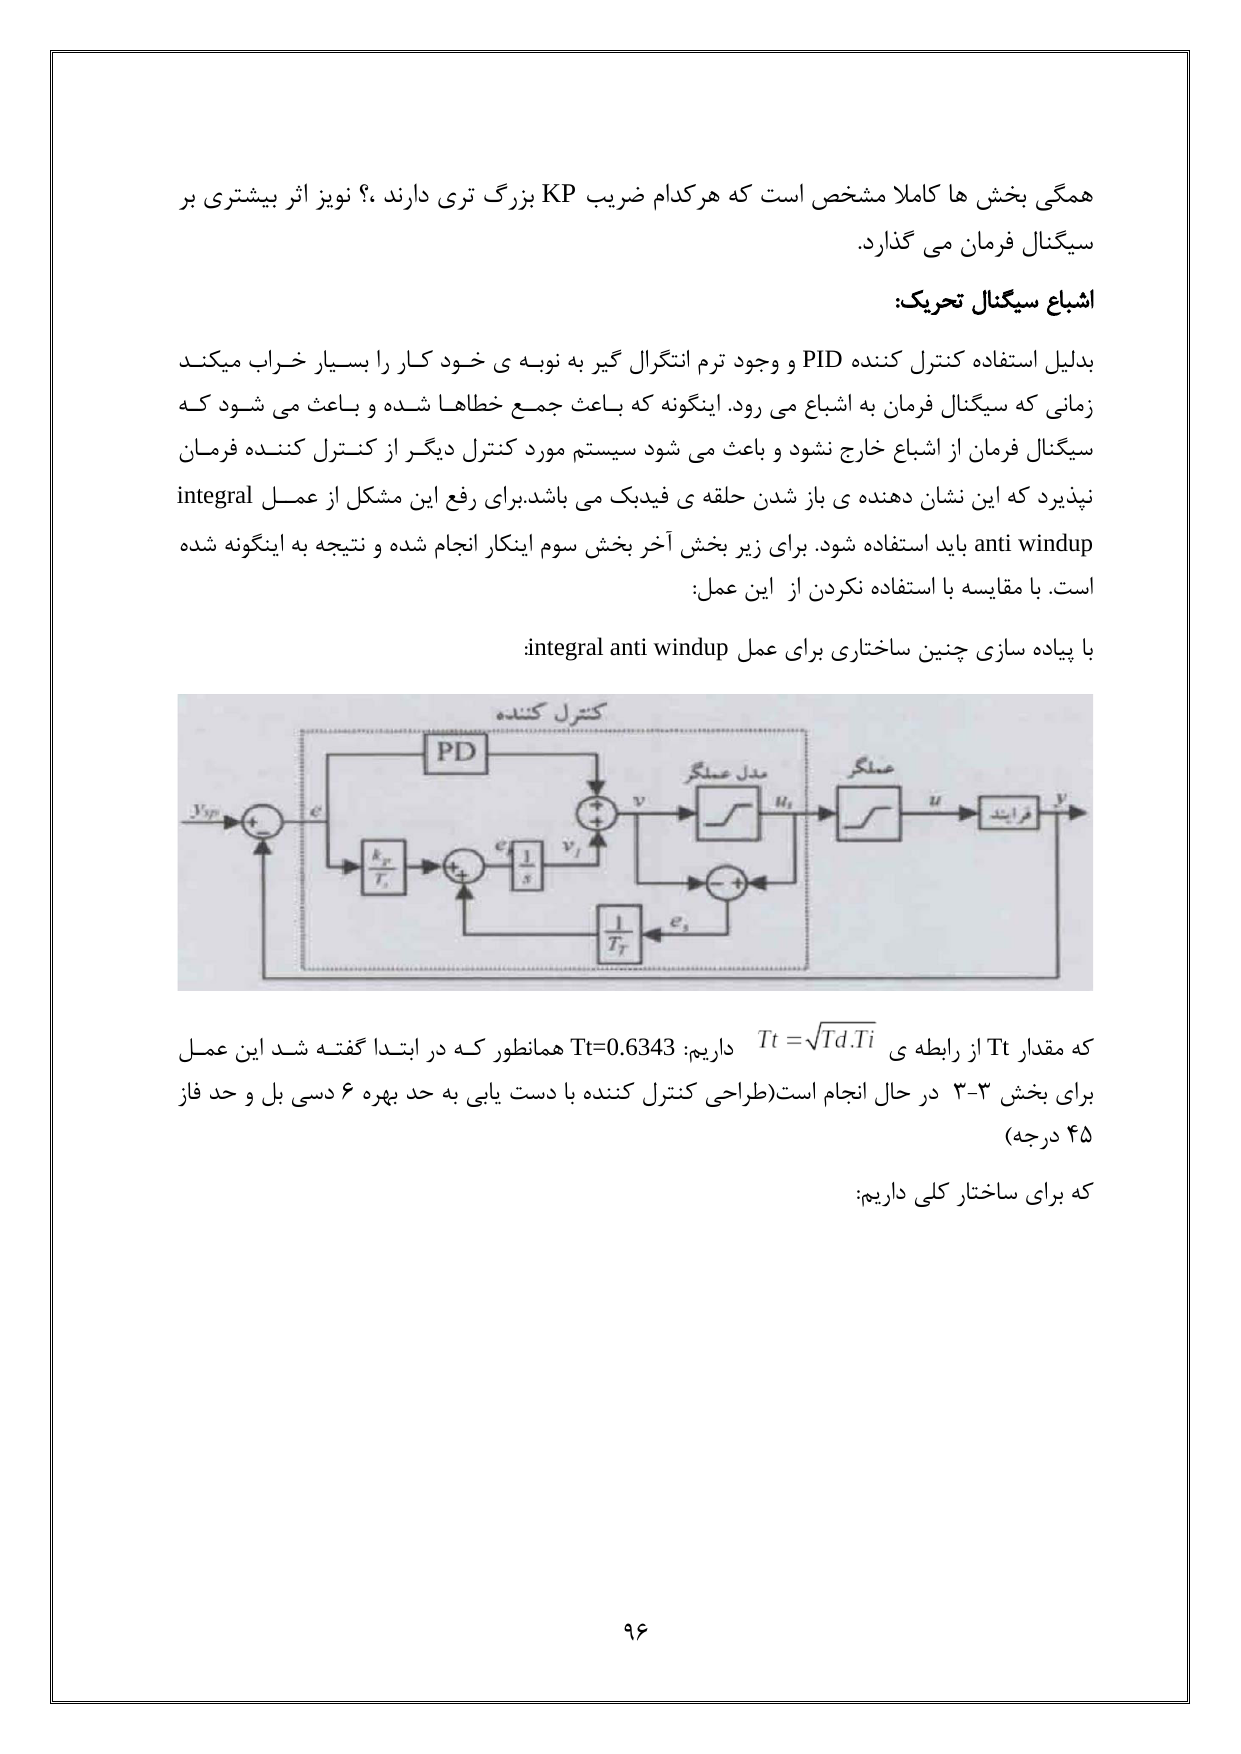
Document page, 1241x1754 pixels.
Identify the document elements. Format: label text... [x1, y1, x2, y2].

text بدلیل استفاده کنترل کننده PID و وجود ترم انتگرال گیر به نوبه ی خود کار را بسیار خراب میکند زمانی که سیگنال فرمان به اشباع می رود. اینگونه که باعث جمع خطاها شده و باعث می شود که سیگنال فرمان از اشباع خارج نشود و باعث می شود سیستم مورد کنترل دیگر از کنترل کننده فرمان نپذیرد که این نشان دهنده ی باز شدن حلقه ی فیدبک می باشد.برای رفع این مشکل از عمل integral anti windup باید استفاده شود. برای زیر بخش آخر بخش سوم اینکار انجام شده و نتیجه به اینگونه شده است. با مقایسه با استفاده نکردن از این عمل: [177, 344, 1093, 605]
picture [177, 694, 1094, 991]
text که برای ساختار کلی داریم: [177, 1180, 1093, 1209]
text که مقدار Tt از رابطه ی داریم: Tt=0.6343 همانطور که در ابتدا گفته شد این عمل برای بخش 3-3 در حال انجام است(طراحی کنترل کننده با دست یابی به حد بهره 6 دسی بل و حد فاز 45 درجه) [177, 1017, 1093, 1153]
text با پیاده سازی چنین ساختاری برای عمل integral anti windup: [177, 632, 1093, 665]
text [177, 177, 1093, 260]
text اشباع سیگنال تحریک: [177, 288, 1093, 317]
